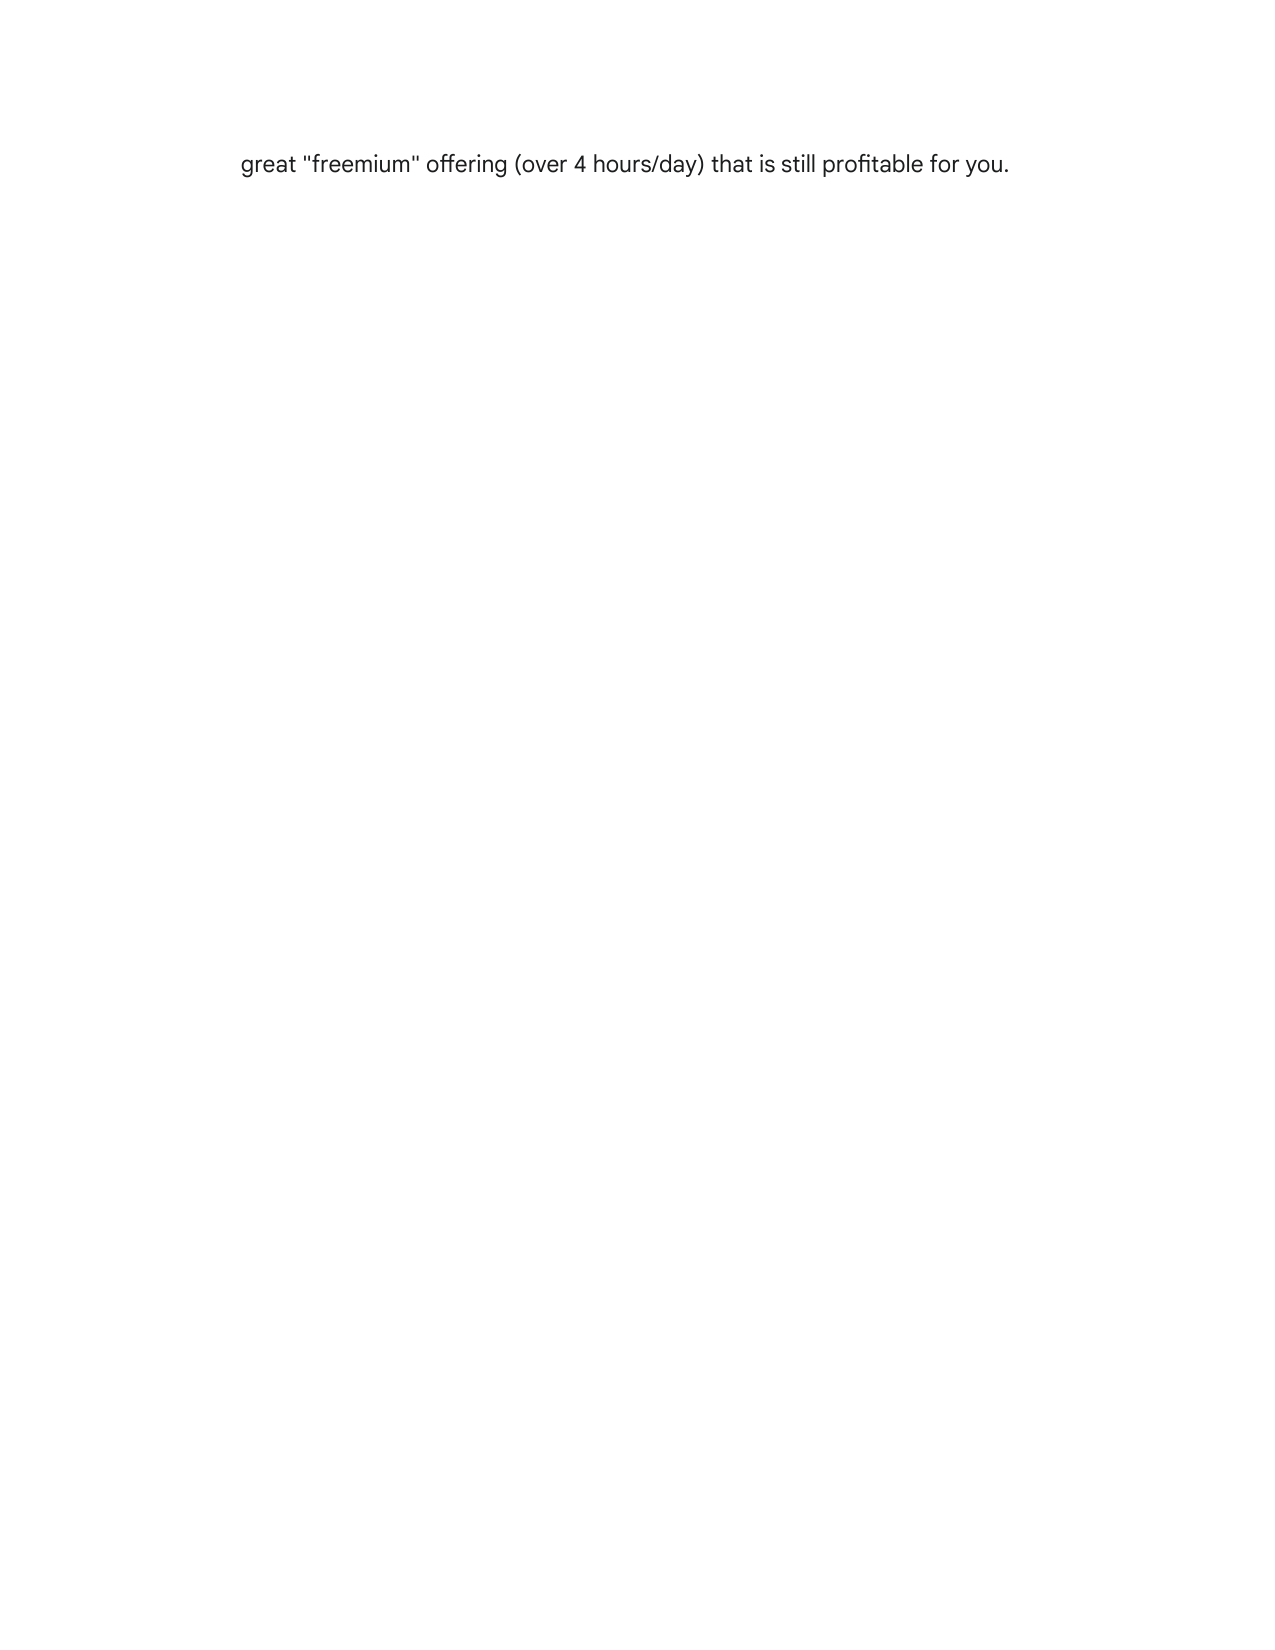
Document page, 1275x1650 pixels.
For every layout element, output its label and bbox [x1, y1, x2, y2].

list [203, 150, 1125, 179]
